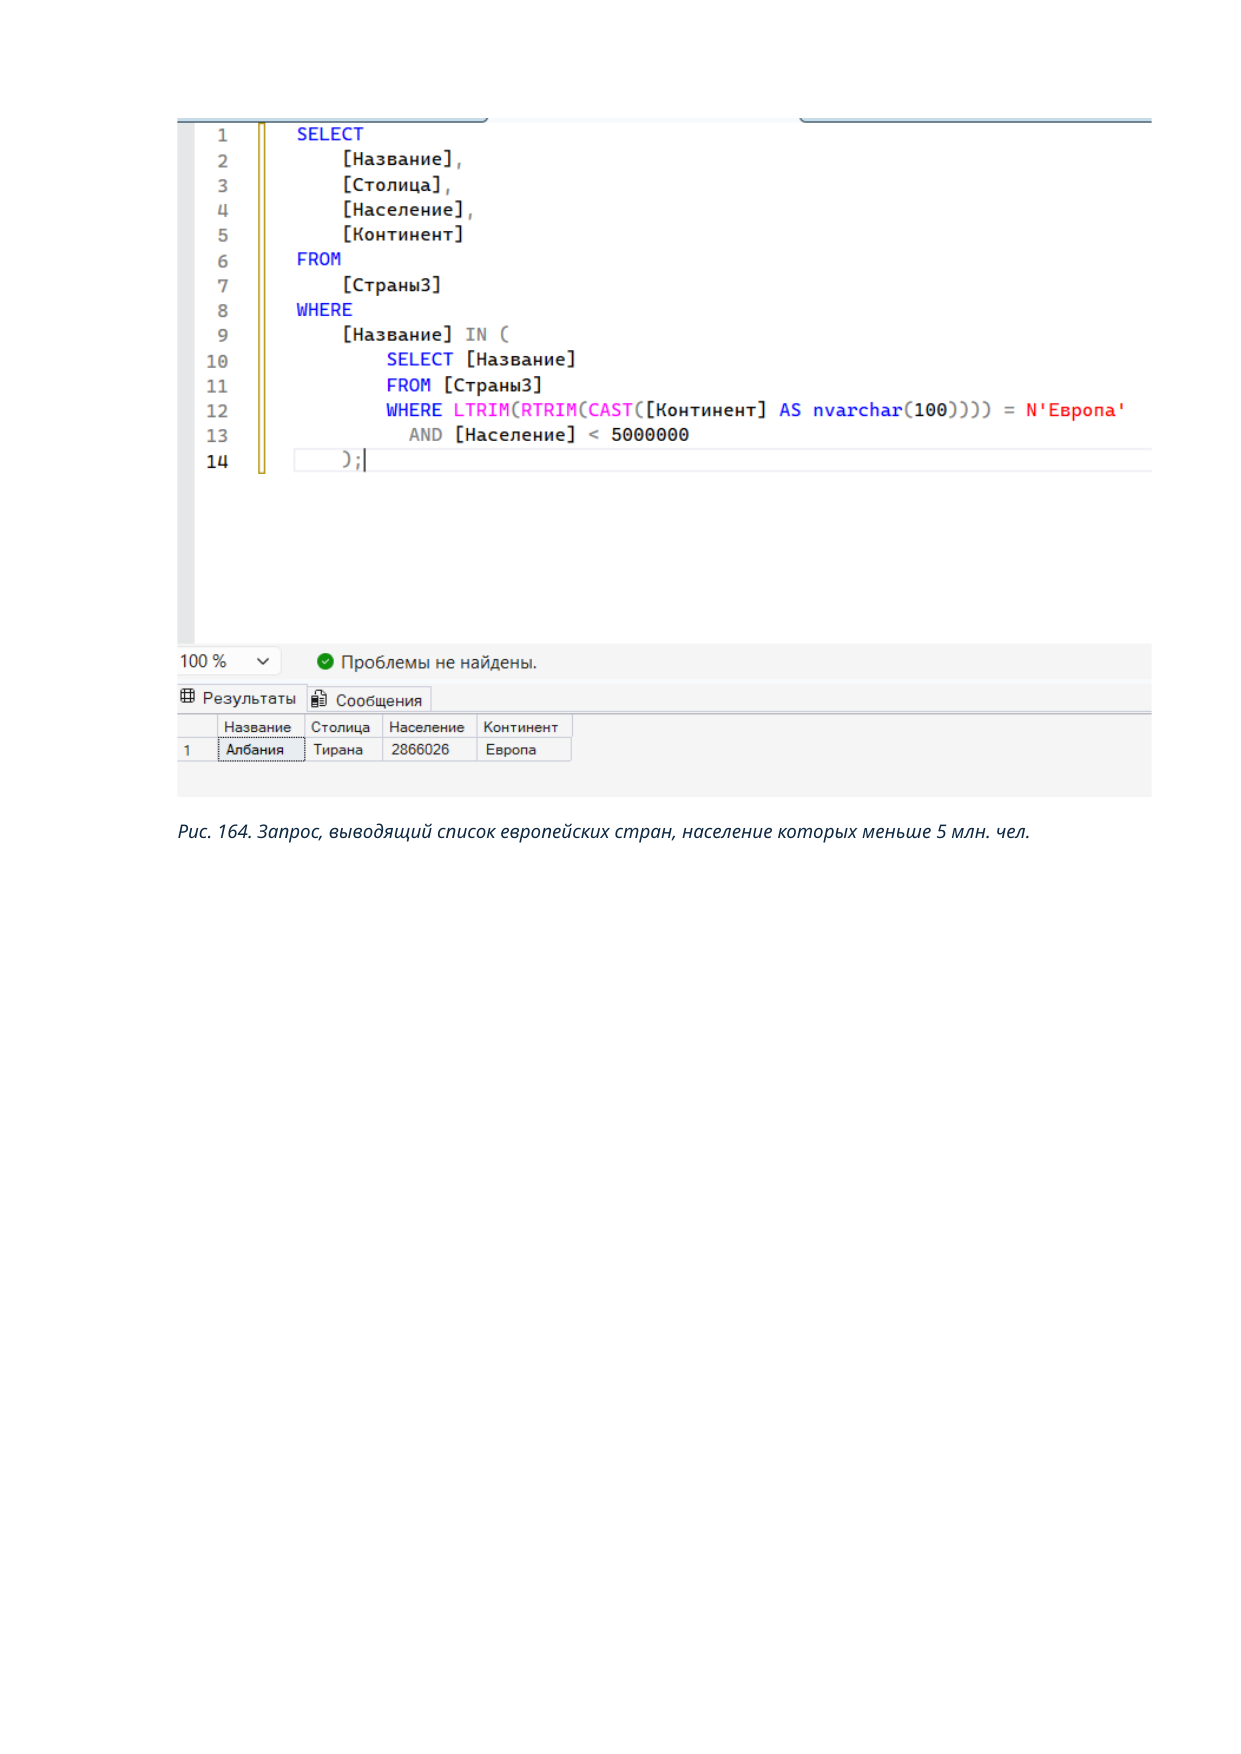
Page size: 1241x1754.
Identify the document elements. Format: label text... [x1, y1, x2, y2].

picture [177, 118, 1152, 797]
